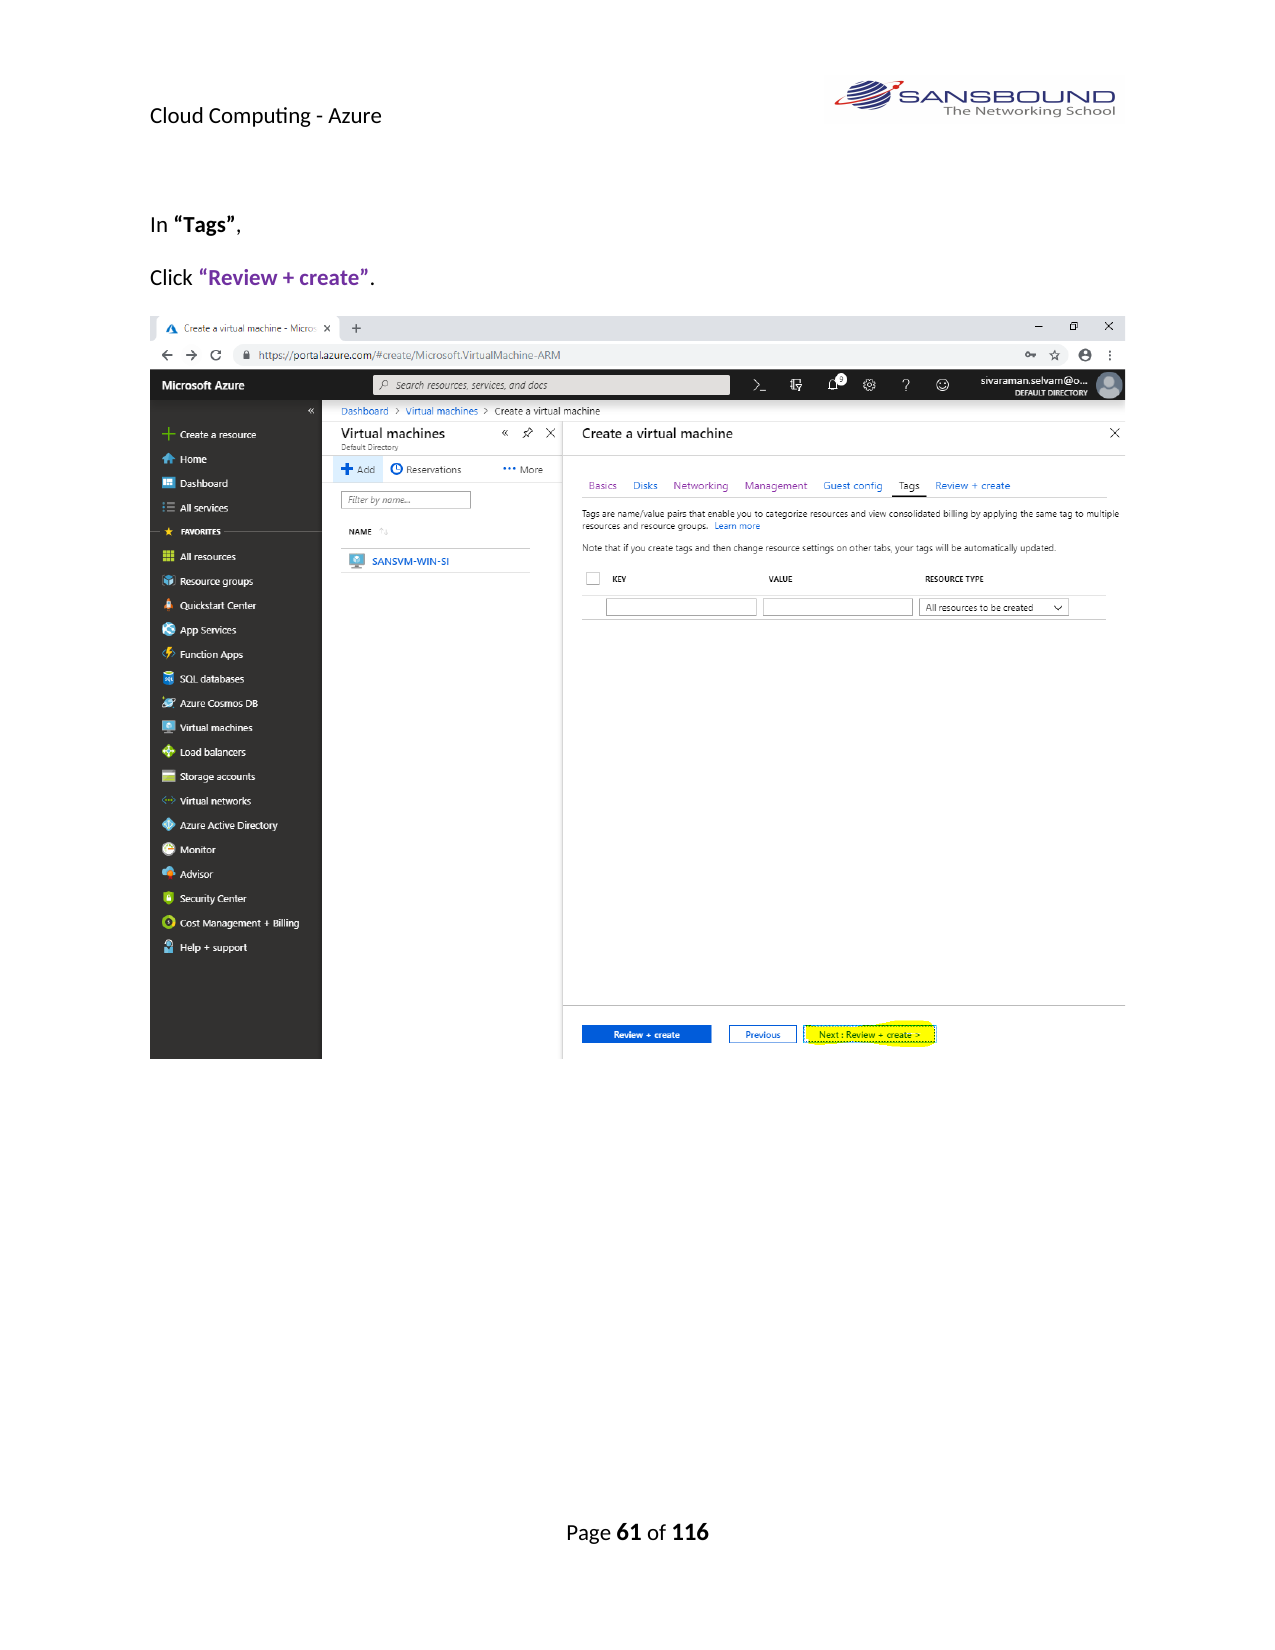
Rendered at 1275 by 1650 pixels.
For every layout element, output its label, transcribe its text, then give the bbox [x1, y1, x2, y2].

picture [150, 316, 1125, 1059]
text In “Tags”, [150, 210, 1125, 238]
text Click “Review + create”. [150, 263, 1125, 291]
picture [823, 75, 1125, 124]
